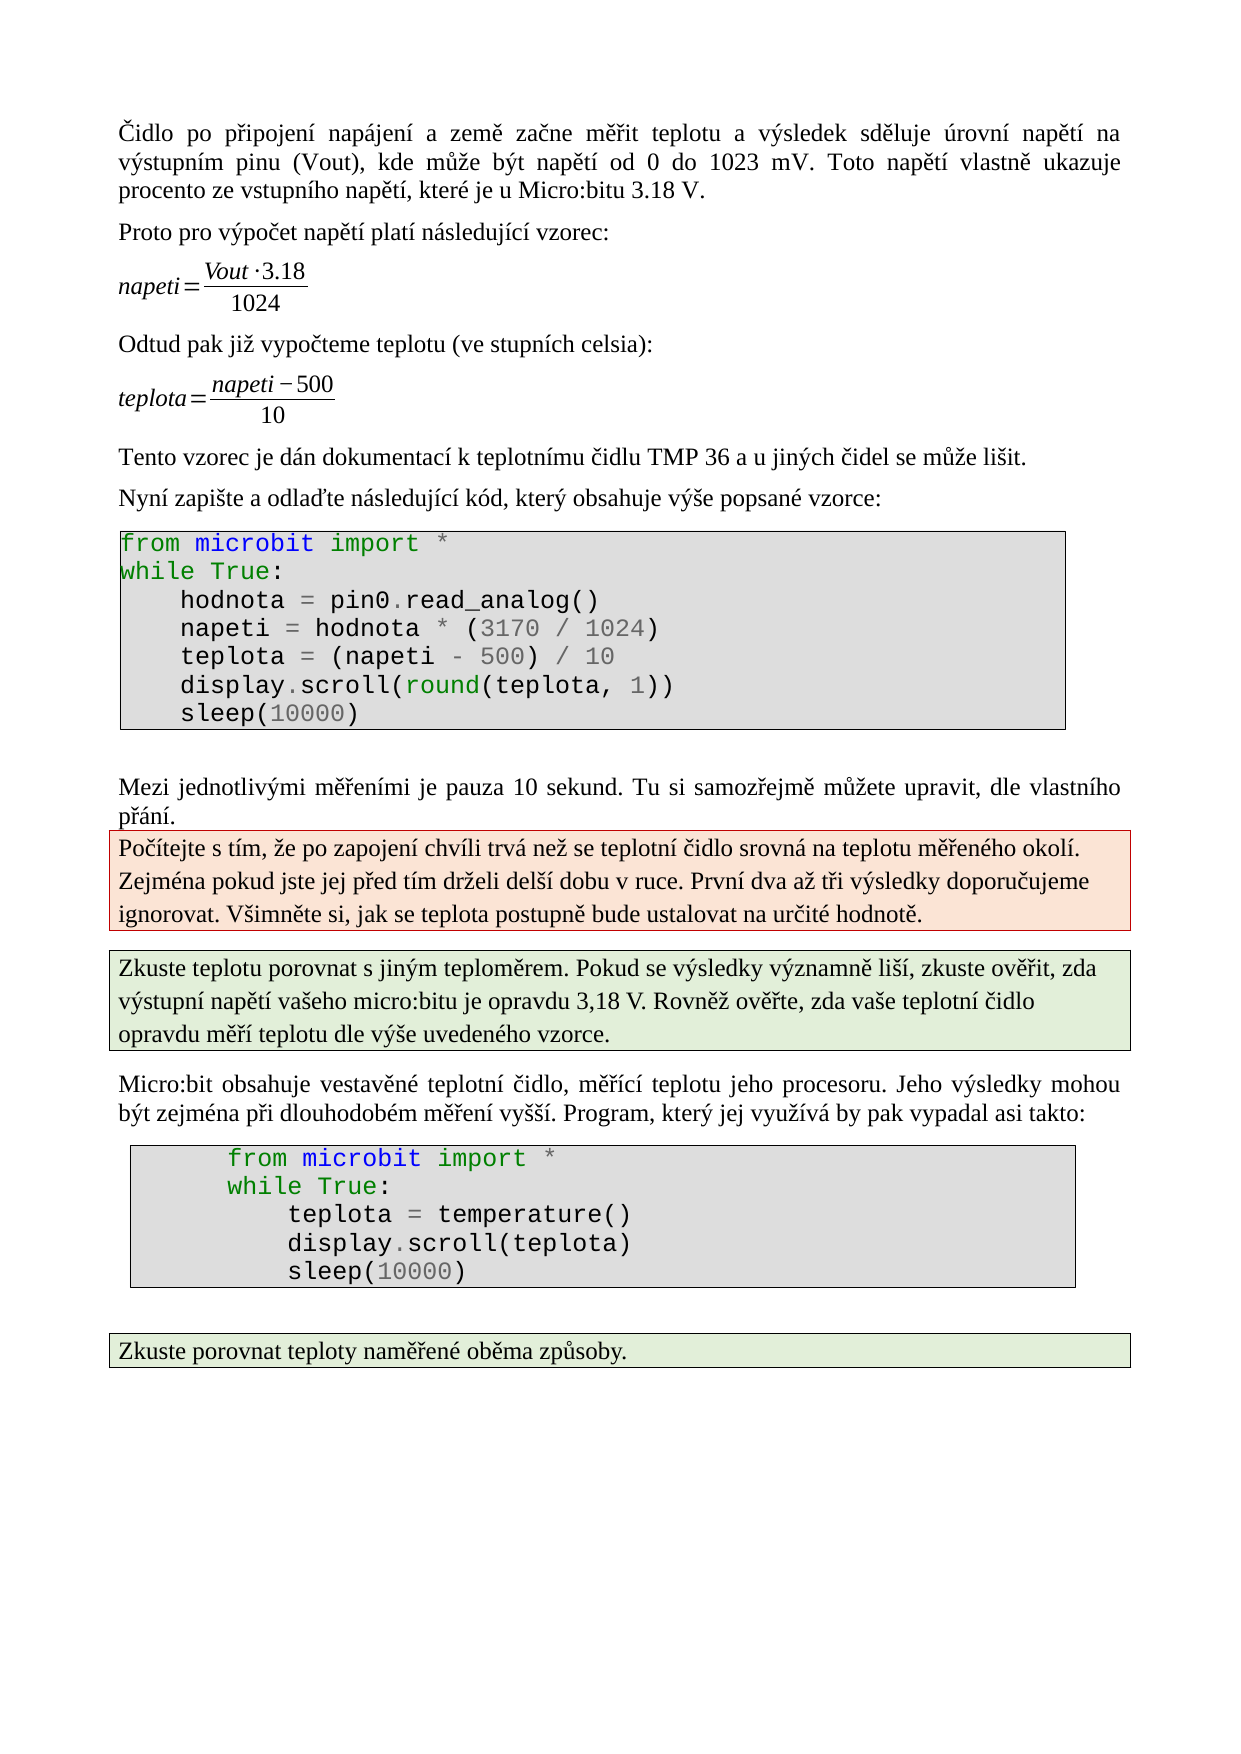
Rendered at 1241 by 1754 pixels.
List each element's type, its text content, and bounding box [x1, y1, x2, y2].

text Odtud pak již vypočteme teplotu (ve stupních celsia): [118, 329, 1122, 358]
text Zkuste porovnat teploty naměřené oběma způsoby. [110, 1334, 1130, 1367]
text Mezi jednotlivými měřeními je pauza 10 sekund. Tu si samozřejmě můžete upravit, dle vlastního přání. [118, 772, 1122, 830]
text Zkuste teplotu porovnat s jiným teploměrem. Pokud se výsledky významně liší, zkuste ověřit, zda výstupní napětí vašeho micro:bitu je opravdu 3,18 V. Rovněž ověřte, zda vaše teplotní čidlo opravdu měří teplotu dle výše uvedeného vzorce. [110, 951, 1130, 1050]
text Micro:bit obsahuje vestavěné teplotní čidlo, měřící teplotu jeho procesoru. Jeho výsledky mohou být zejména při dlouhodobém měření vyšší. Program, který jej využívá by pak vypadal asi takto: [118, 1069, 1122, 1127]
text Proto pro výpočet napětí platí následující vzorec: [118, 217, 1122, 246]
text Tento vzorec je dán dokumentací k teplotnímu čidlu TMP 36 a u jiných čidel se může lišit. [118, 442, 1122, 471]
text Nyní zapište a odlaďte následující kód, který obsahuje výše popsané vzorce: [118, 483, 1122, 512]
text Čidlo po připojení napájení a země začne měřit teplotu a výsledek sděluje úrovní napětí na výstupním pinu (Vout), kde může být napětí od 0 do 1023 mV. Toto napětí vlastně ukazuje procento ze vstupního napětí, které je u Micro:bitu 3.18 V. [118, 118, 1122, 204]
text Počítejte s tím, že po zapojení chvíli trvá než se teplotní čidlo srovná na teplotu měřeného okolí. Zejména pokud jste jej před tím drželi delší dobu v ruce. První dva až tři výsledky doporučujeme ignorovat. Všimněte si, jak se teplota postupně bude ustalovat na určité hodnotě. [110, 831, 1130, 930]
